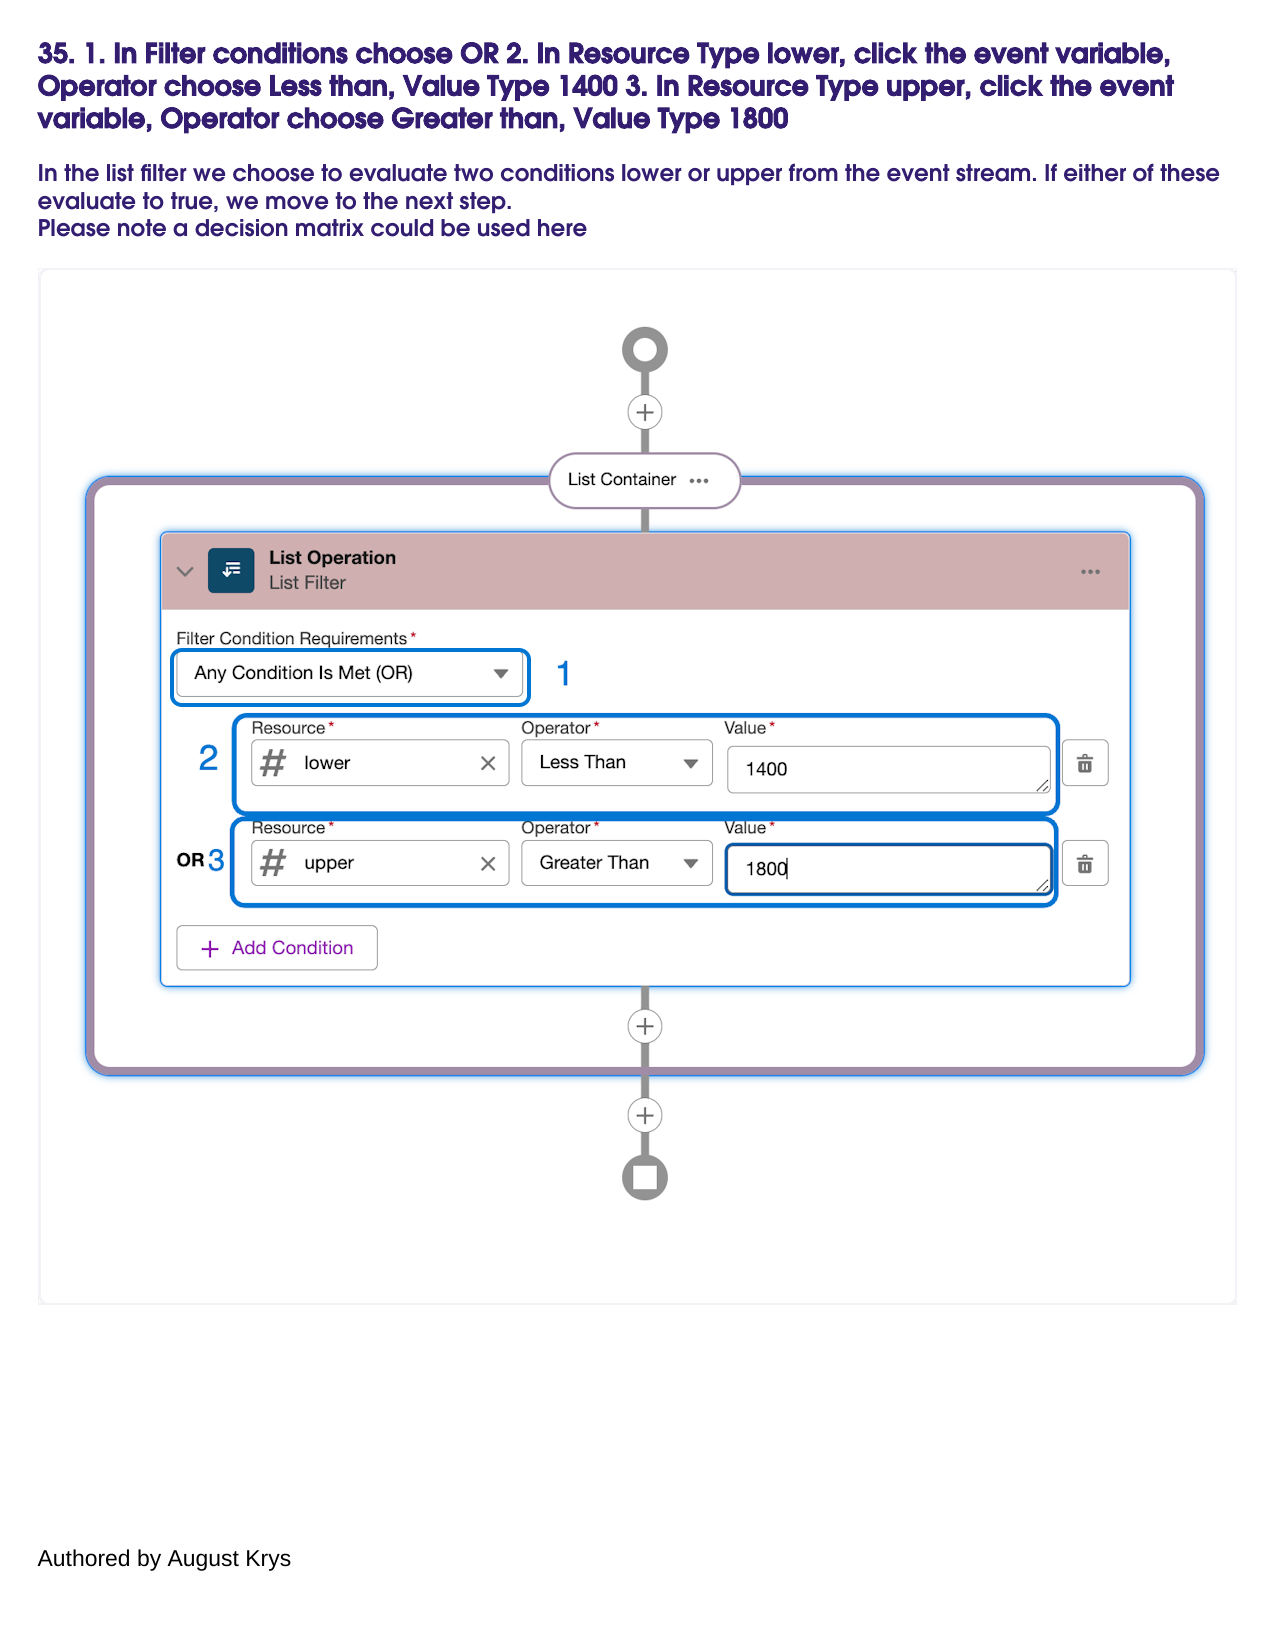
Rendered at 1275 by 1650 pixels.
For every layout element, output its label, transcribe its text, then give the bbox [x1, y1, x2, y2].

picture [39, 269, 1236, 1303]
text In the list filter we choose to evaluate two conditions lower or upper from the event stream. If either of these evaluate to true, we move to the next step. Please note a decision matrix could be used here [37, 160, 1237, 242]
subtitle 35. 1. In Filter conditions choose OR 2. In Resource Type lower, click the event variable, Operator choose Less than, Value Type 1400 3. In Resource Type upper, click the event variable, Operator choose Greater than, Value Type 1800 [37, 37, 1237, 135]
